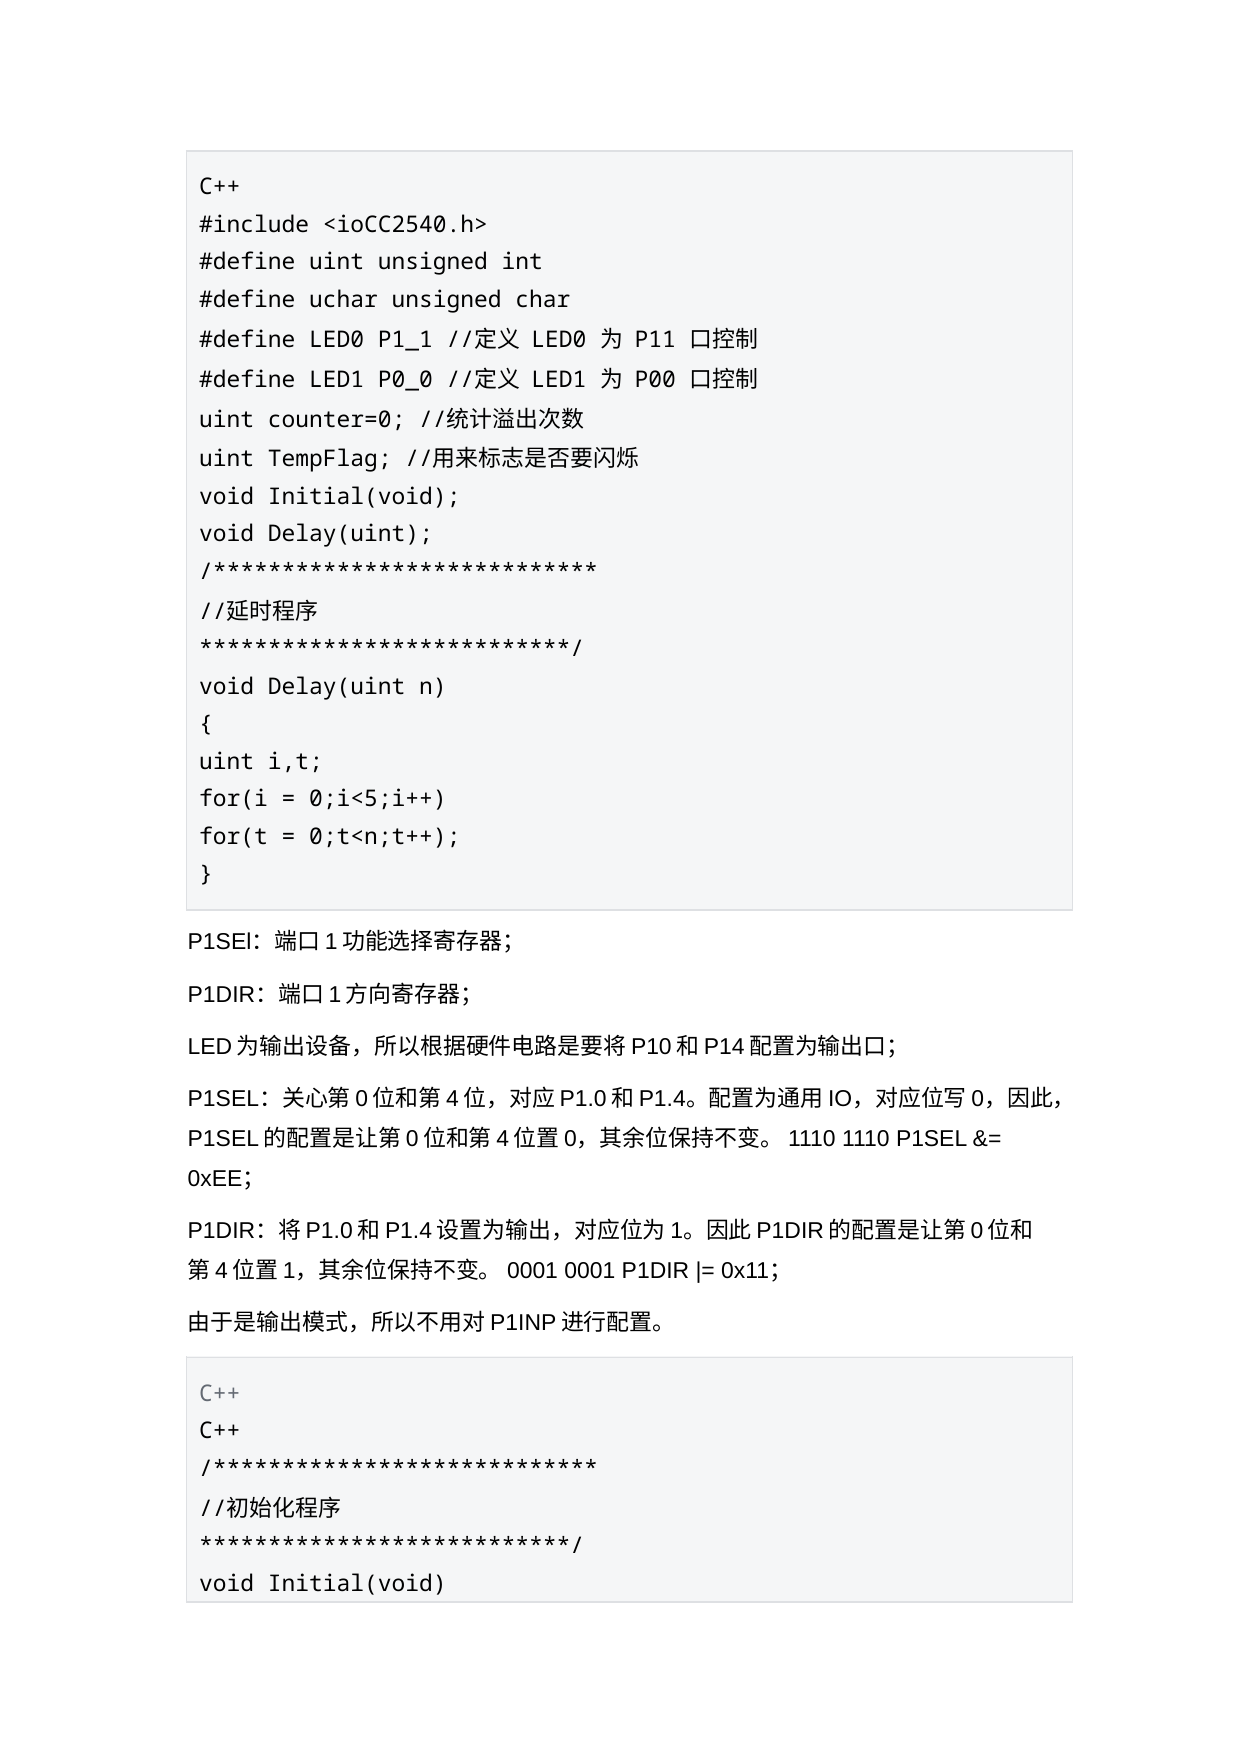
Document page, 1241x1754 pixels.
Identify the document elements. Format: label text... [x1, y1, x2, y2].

text P1SEl：端口1功能选择寄存器； [187, 923, 1053, 956]
text P1DIR：端口1方向寄存器； [187, 976, 1053, 1009]
text P1DIR：将P1.0和P1.4设置为输出，对应位为1。因此P1DIR的配置是让第0位和第4位置1，其余位保持不变。 0001 0001 P1DIR |= 0x11； [187, 1212, 1053, 1285]
text 由于是输出模式，所以不用对P1INP进行配置。 [187, 1304, 1053, 1337]
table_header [187, 152, 1072, 909]
text LED为输出设备，所以根据硬件电路是要将P10和P14配置为输出口； [187, 1028, 1053, 1061]
text P1SEL：关心第0位和第4位，对应P1.0和P1.4。配置为通用IO，对应位写0，因此，P1SEL的配置是让第0位和第4位置0，其余位保持不变。 1110 1110 P1SEL &= 0xEE； [187, 1080, 1053, 1193]
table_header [187, 1358, 1072, 1601]
